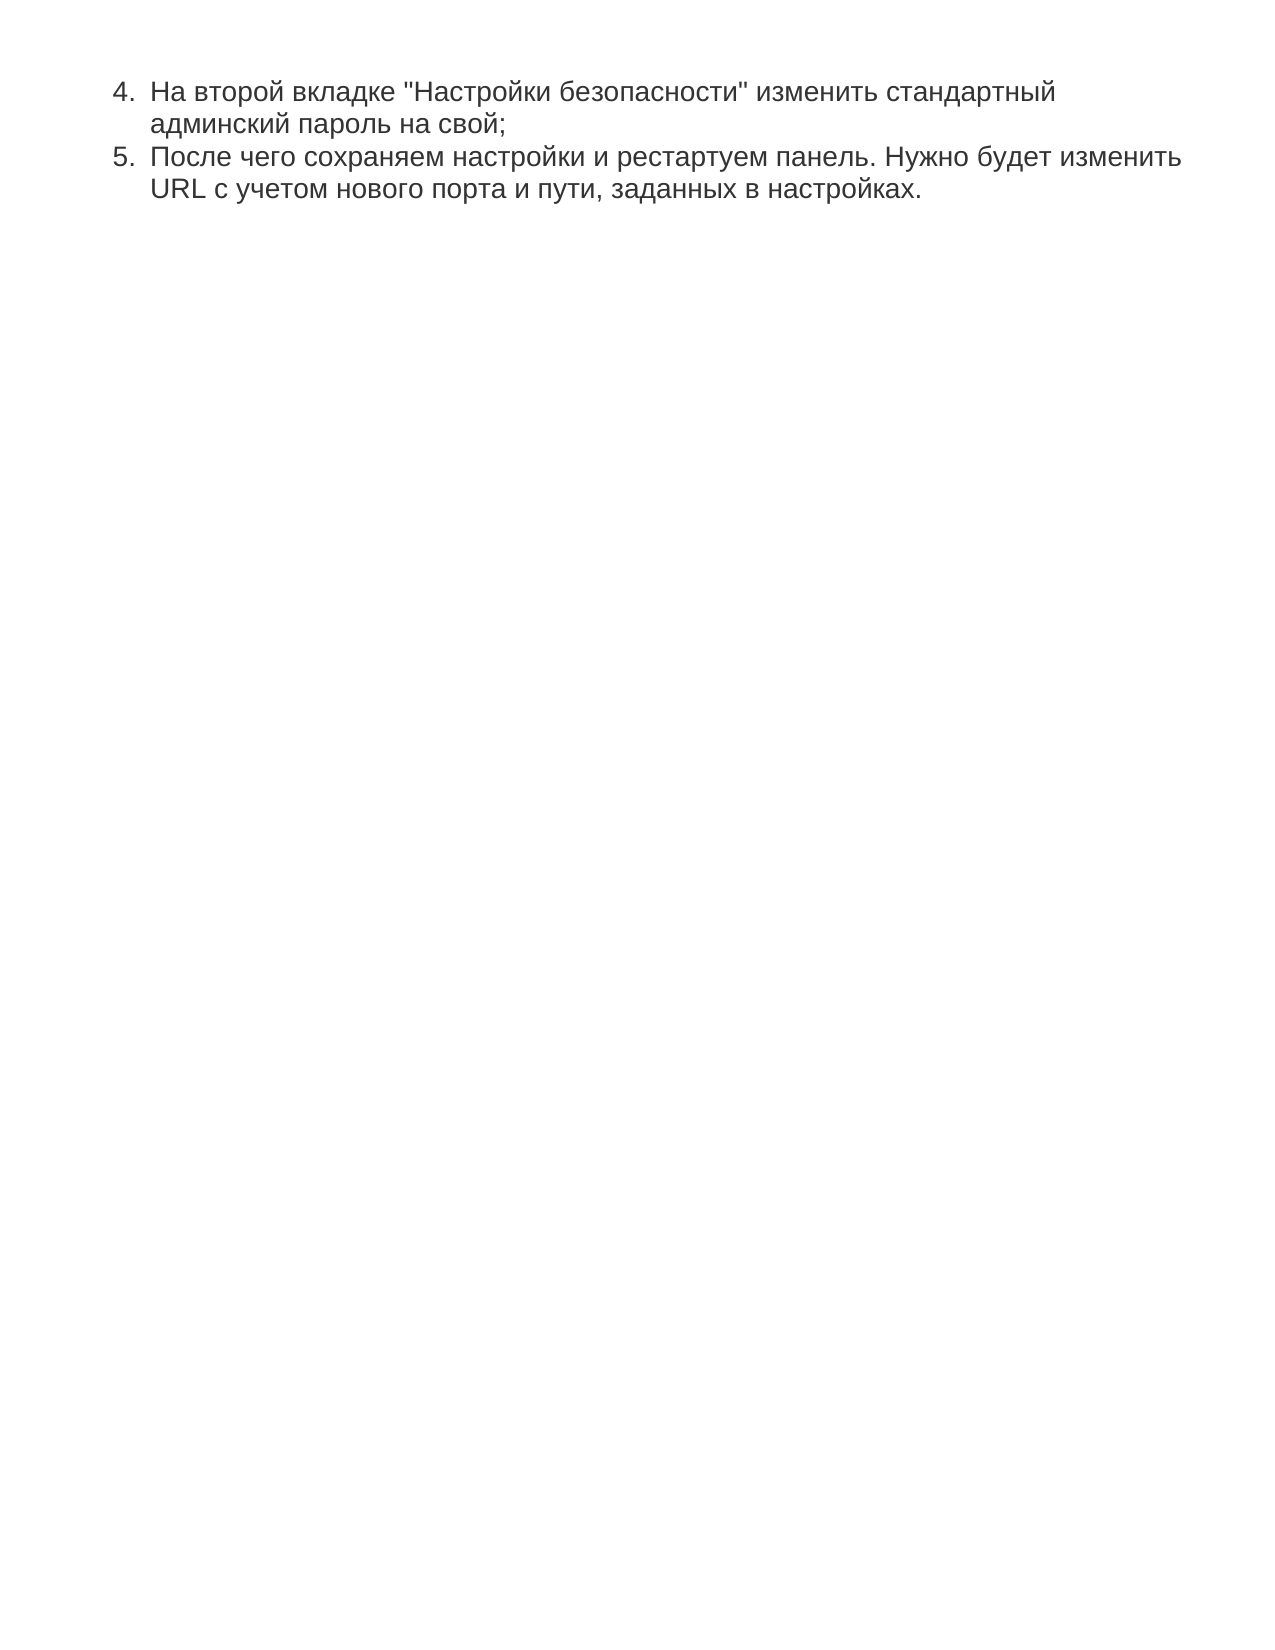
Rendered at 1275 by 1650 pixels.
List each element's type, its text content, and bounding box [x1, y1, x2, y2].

list После чего сохраняем настройки и рестартуем панель. Нужно будет изменить URL с учетом нового порта и пути, заданных в настройках. [112, 140, 1200, 204]
list На второй вкладке "Настройки безопасности" изменить стандартный админский пароль на свой; [112, 75, 1200, 140]
